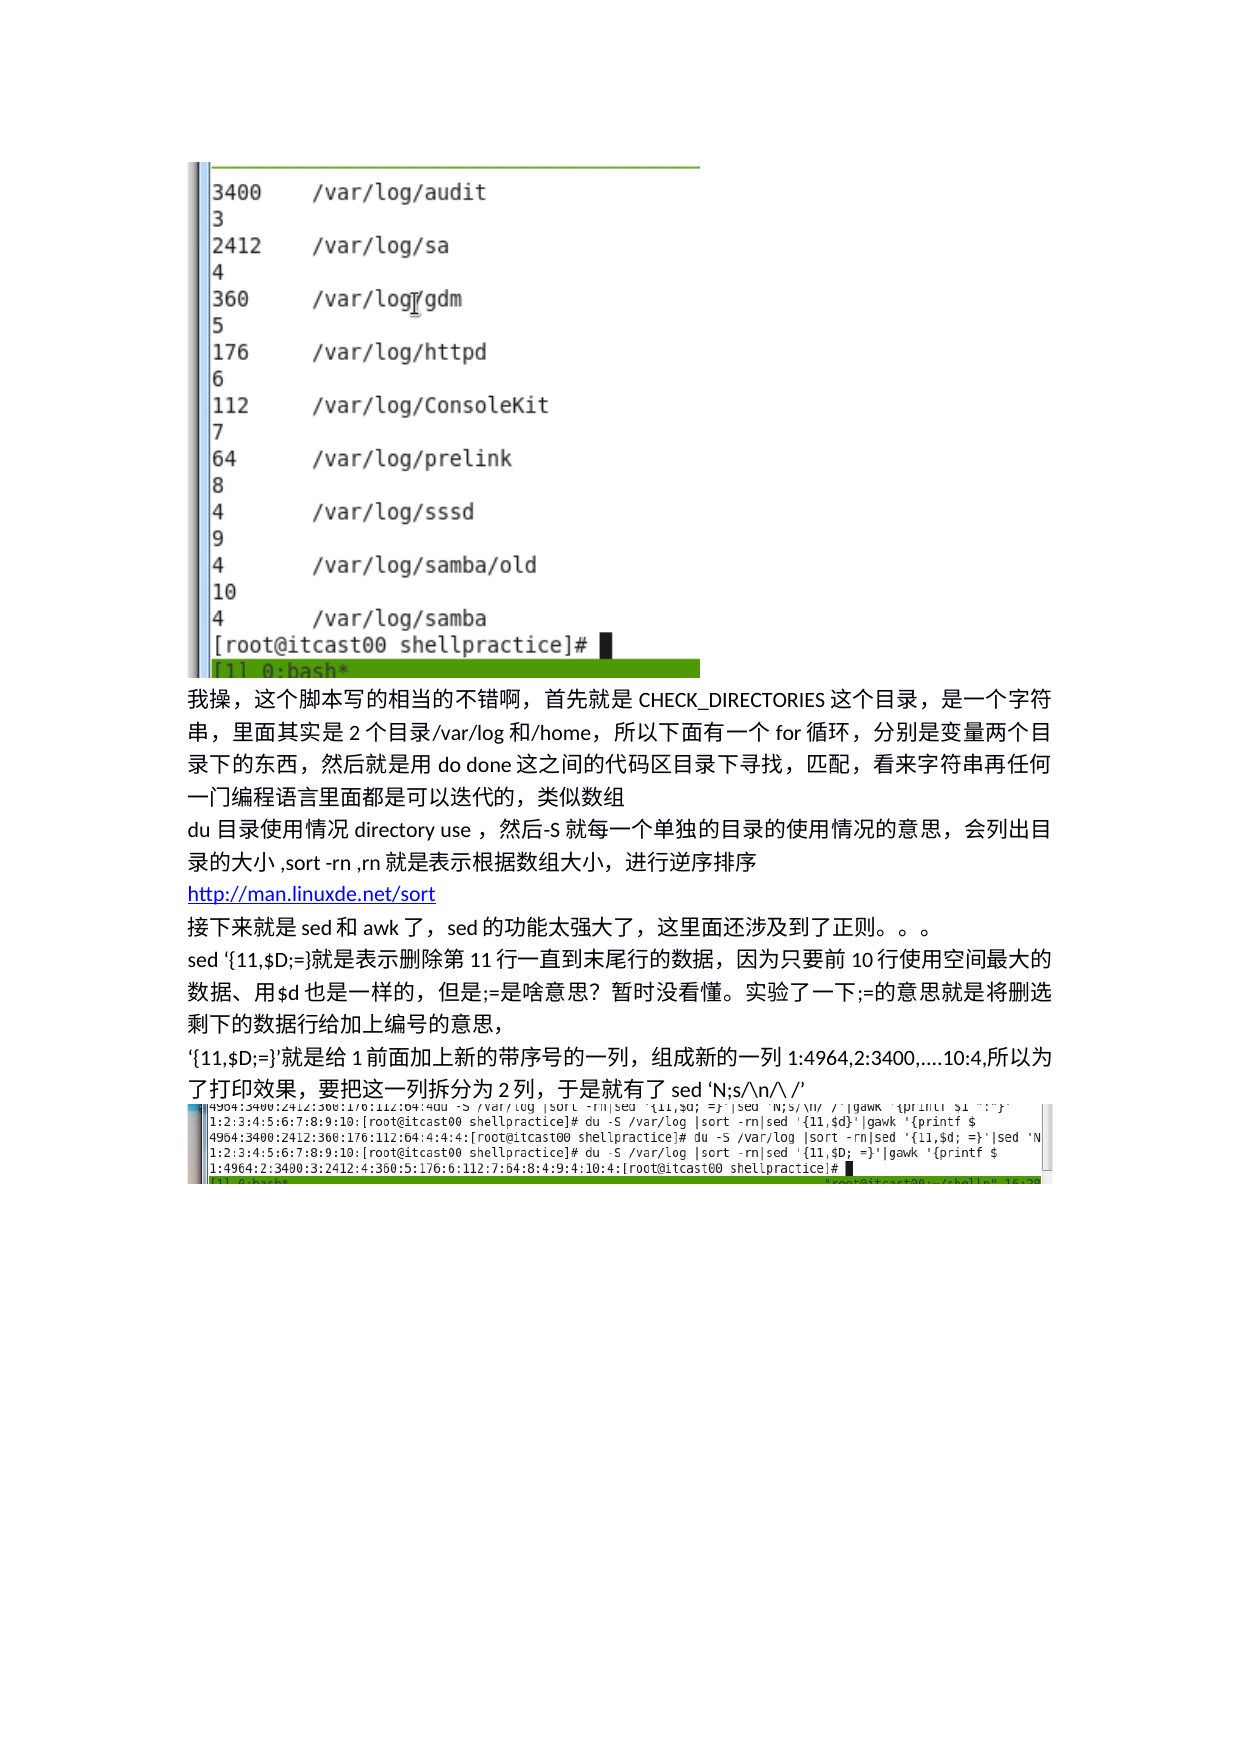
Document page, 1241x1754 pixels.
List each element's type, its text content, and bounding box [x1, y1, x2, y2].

text 我操，这个脚本写的相当的不错啊，首先就是CHECK_DIRECTORIES这个目录，是一个字符串，里面其实是2个目录/var/log和/home，所以下面有一个for循环，分别是变量两个目录下的东西，然后就是用do done这之间的代码区目录下寻找，匹配，看来字符串再任何一门编程语言里面都是可以迭代的，类似数组 [187, 682, 1053, 812]
text sed ‘{11,$D;=}就是表示删除第11行一直到末尾行的数据，因为只要前10行使用空间最大的数据、用$d也是一样的，但是;=是啥意思？暂时没看懂。实验了一下;=的意思就是将删选剩下的数据行给加上编号的意思， [187, 942, 1053, 1039]
picture [187, 162, 700, 678]
text ‘{11,$D;=}’就是给1前面加上新的带序号的一列，组成新的一列1:4964,2:3400,....10:4,所以为了打印效果，要把这一列拆分为2列，于是就有了sed ‘N;s/\n/\ /’ [187, 1039, 1053, 1104]
text http://man.linuxde.net/sort [187, 877, 1053, 909]
text 接下来就是sed和awk了，sed的功能太强大了，这里面还涉及到了正则。。。 [187, 909, 1053, 942]
picture [187, 1104, 1053, 1184]
text du 目录使用情况 directory use ，然后-S就每一个单独的目录的使用情况的意思，会列出目录的大小 ,sort -rn ,rn就是表示根据数组大小，进行逆序排序 [187, 812, 1053, 877]
